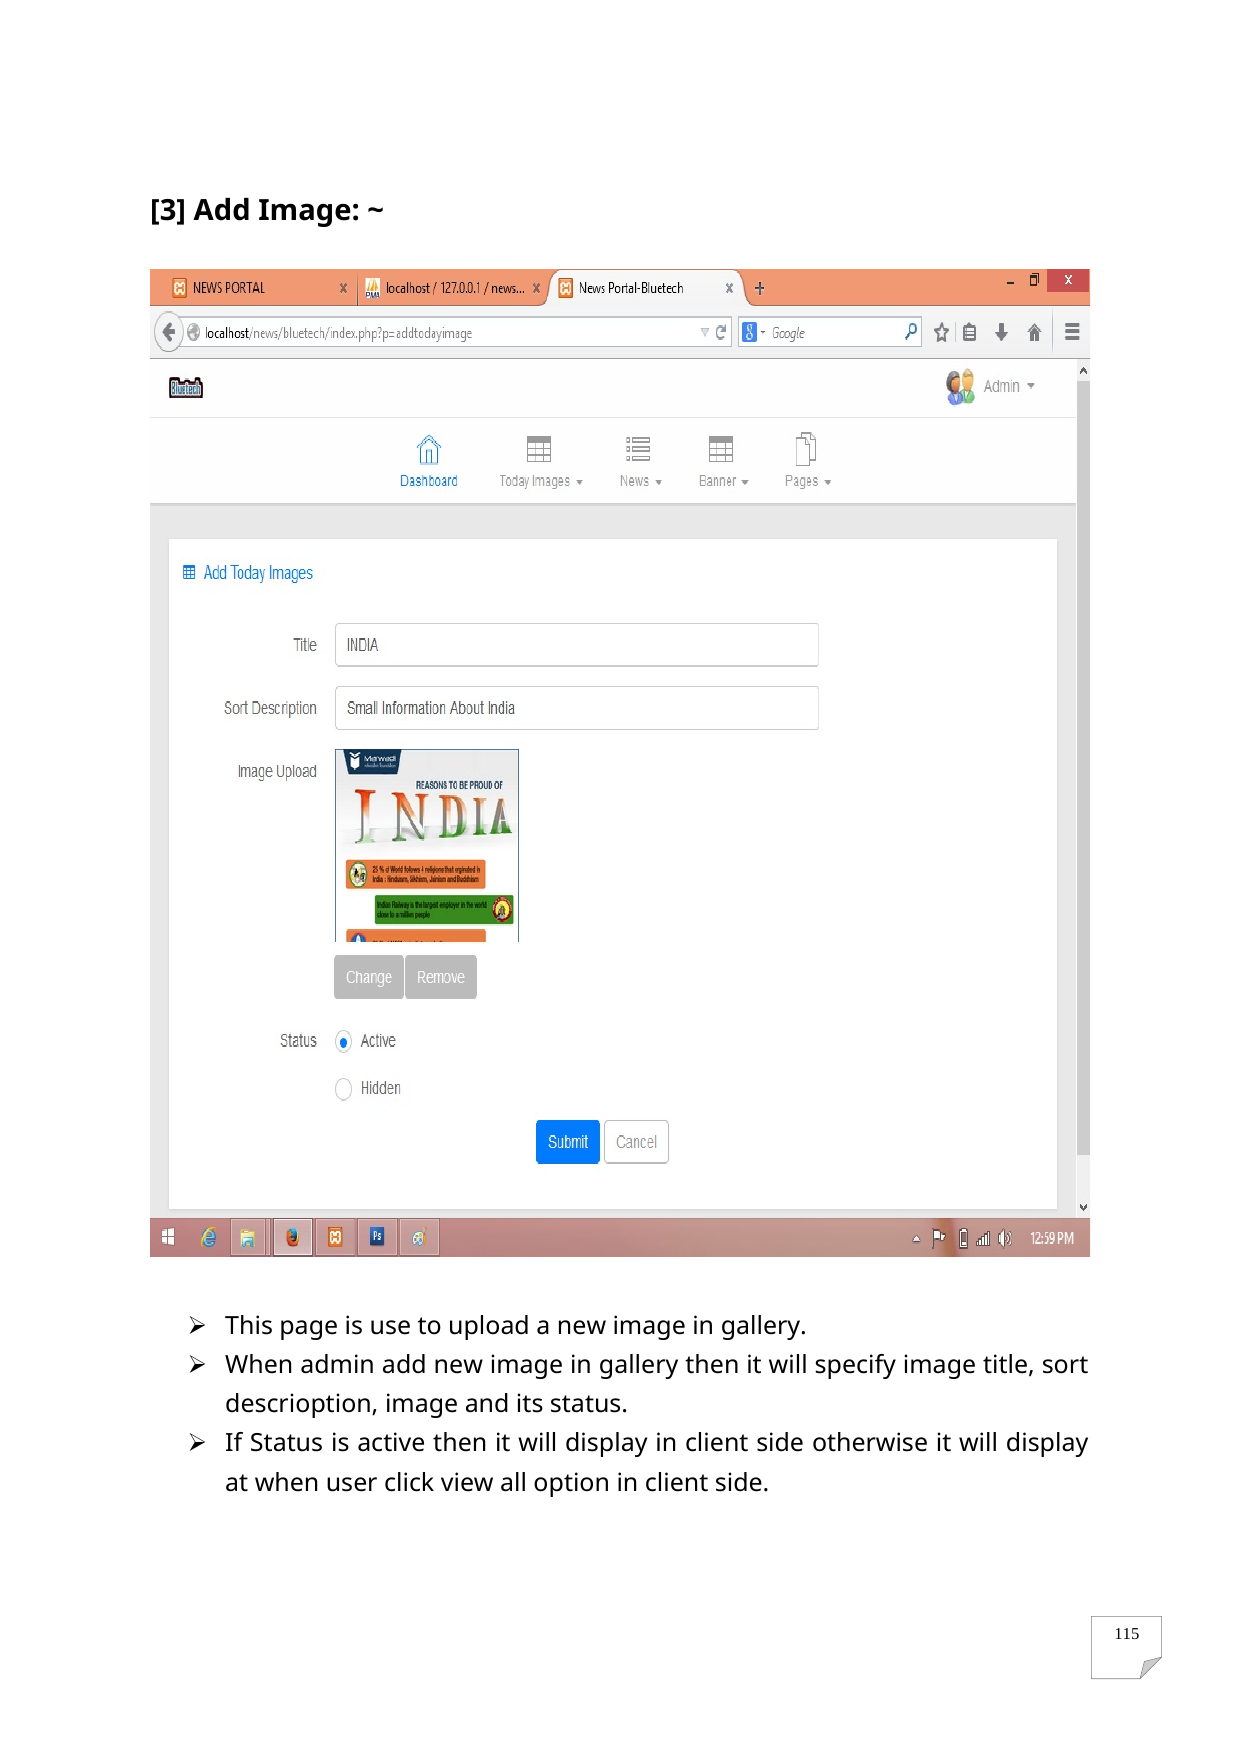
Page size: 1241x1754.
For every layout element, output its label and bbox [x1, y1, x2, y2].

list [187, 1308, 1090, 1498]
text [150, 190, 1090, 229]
picture [150, 269, 1091, 1257]
